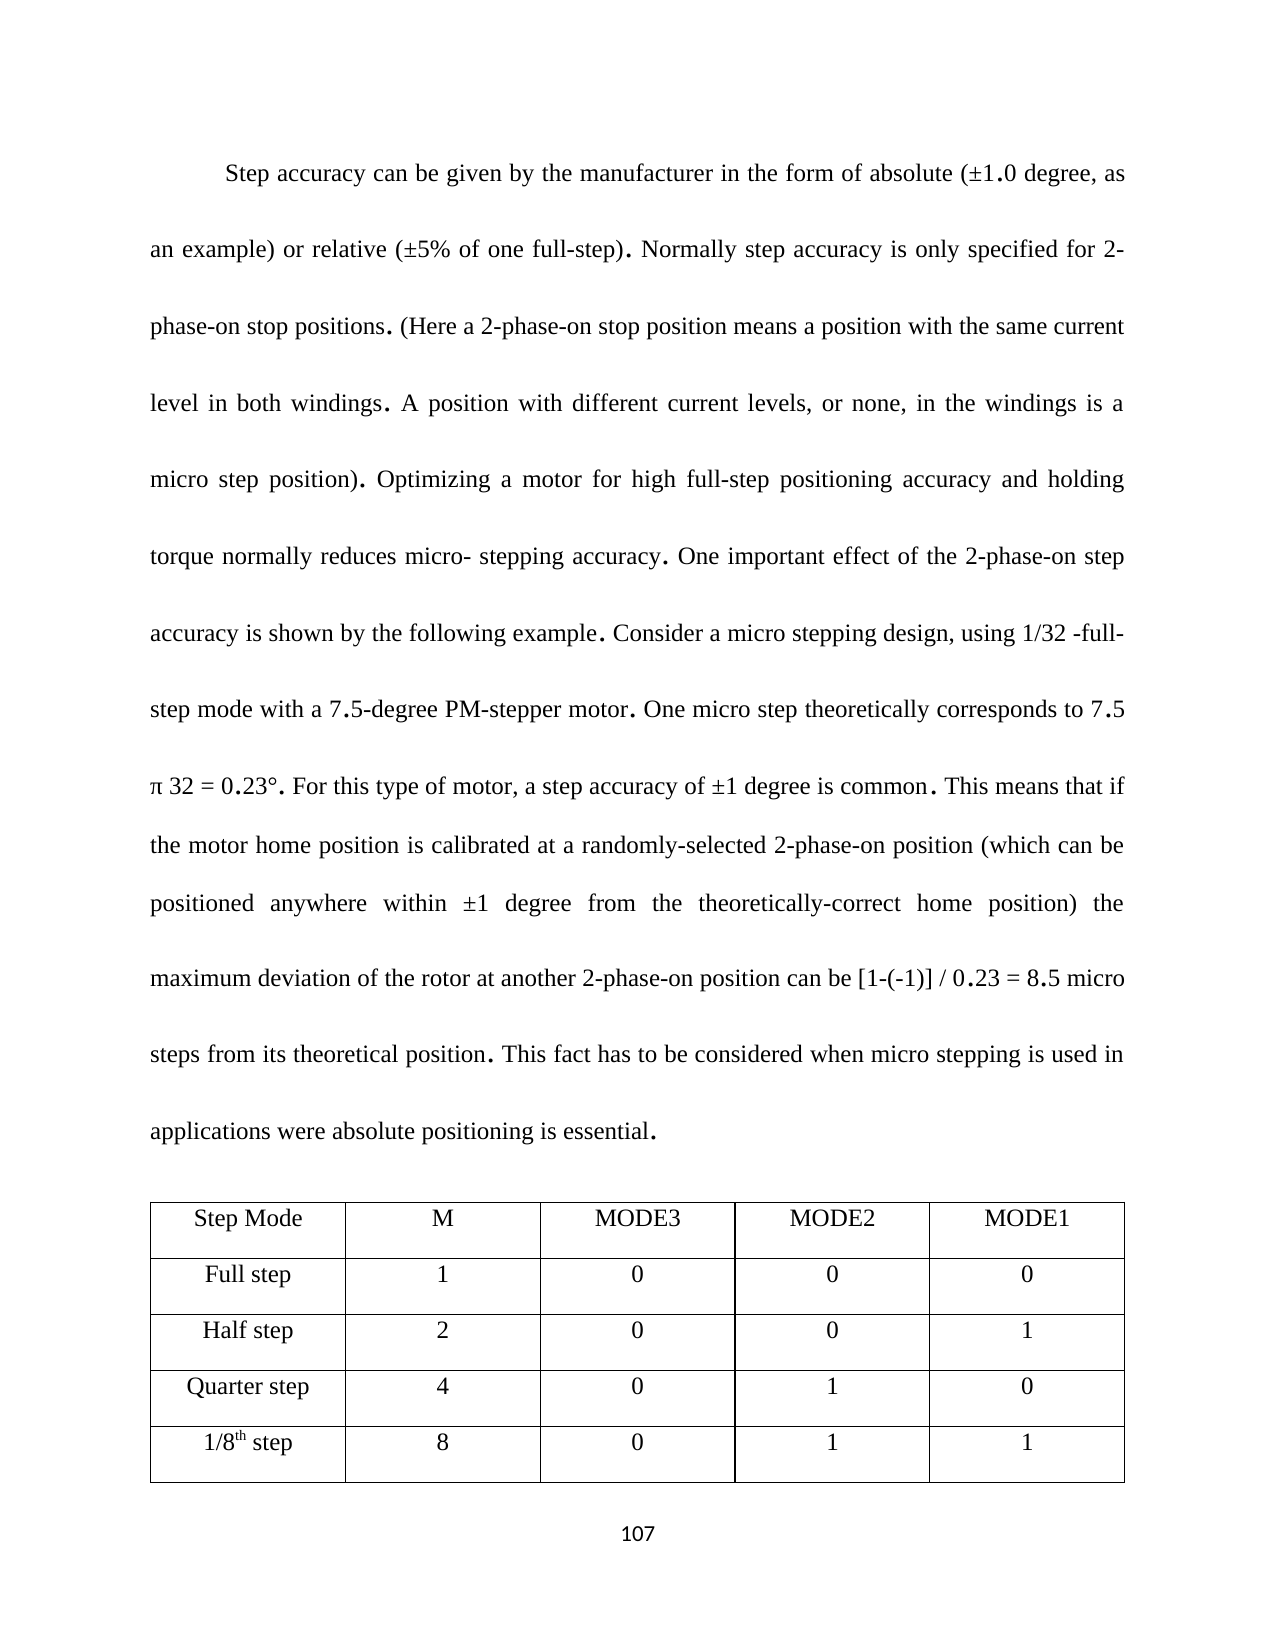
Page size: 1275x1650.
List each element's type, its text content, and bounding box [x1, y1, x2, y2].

table_cell 1 [930, 1427, 1124, 1482]
table_cell 0 [541, 1315, 734, 1370]
table_cell Full step [151, 1259, 345, 1314]
table_cell Half step [151, 1315, 345, 1370]
table_cell 1 [346, 1259, 540, 1314]
table_cell 0 [930, 1371, 1124, 1426]
table_cell 4 [346, 1371, 540, 1426]
table_header MODE1 [930, 1203, 1124, 1258]
table_cell 0 [930, 1259, 1124, 1314]
table_cell 8 [346, 1427, 540, 1482]
table_header MODE3 [541, 1203, 734, 1258]
table_cell 0 [541, 1371, 734, 1426]
table_cell 1 [930, 1315, 1124, 1370]
table_cell 1/8th step [151, 1427, 345, 1482]
table_cell 0 [736, 1259, 929, 1314]
table_cell 1 [736, 1371, 929, 1426]
table_cell 2 [346, 1315, 540, 1370]
text Step accuracy can be given by the manufacturer in the form of absolute (±1.0 degree, as an example) or relative (±5% of one full-step). Normally step accuracy is only specified for 2-phase-on stop positions. (Here a 2-phase-on stop position means a position with the same current level in both windings. A position with different current levels, or none, in the windings is a micro step position). Optimizing a motor for high full-step positioning accuracy and holding torque normally reduces micro- stepping accuracy. One important effect of the 2-phase-on step accuracy is shown by the following example. Consider a micro stepping design, using 1/32 -full-step mode with a 7.5-degree PM-stepper motor. One micro step theoretically corresponds to 7.5 π 32 = 0.23°. For this type of motor, a step accuracy of ±1 degree is common. This means that if the motor home position is calibrated at a randomly-selected 2-phase-on position (which can be positioned anywhere within ±1 degree from the theoretically-correct home position) the maximum deviation of the rotor at another 2-phase-on position can be [1-(-1)] / 0.23 = 8.5 micro steps from its theoretical position. This fact has to be considered when micro stepping is used in applications were absolute positioning is essential. [150, 150, 1125, 1147]
table_header MODE2 [736, 1203, 929, 1258]
table_cell 1 [736, 1427, 929, 1482]
table_cell 0 [736, 1315, 929, 1370]
table_cell 0 [541, 1259, 734, 1314]
table_header Step Mode [151, 1203, 345, 1258]
table_cell 0 [541, 1427, 734, 1482]
table_cell Quarter step [151, 1371, 345, 1426]
table_header M [346, 1203, 540, 1258]
